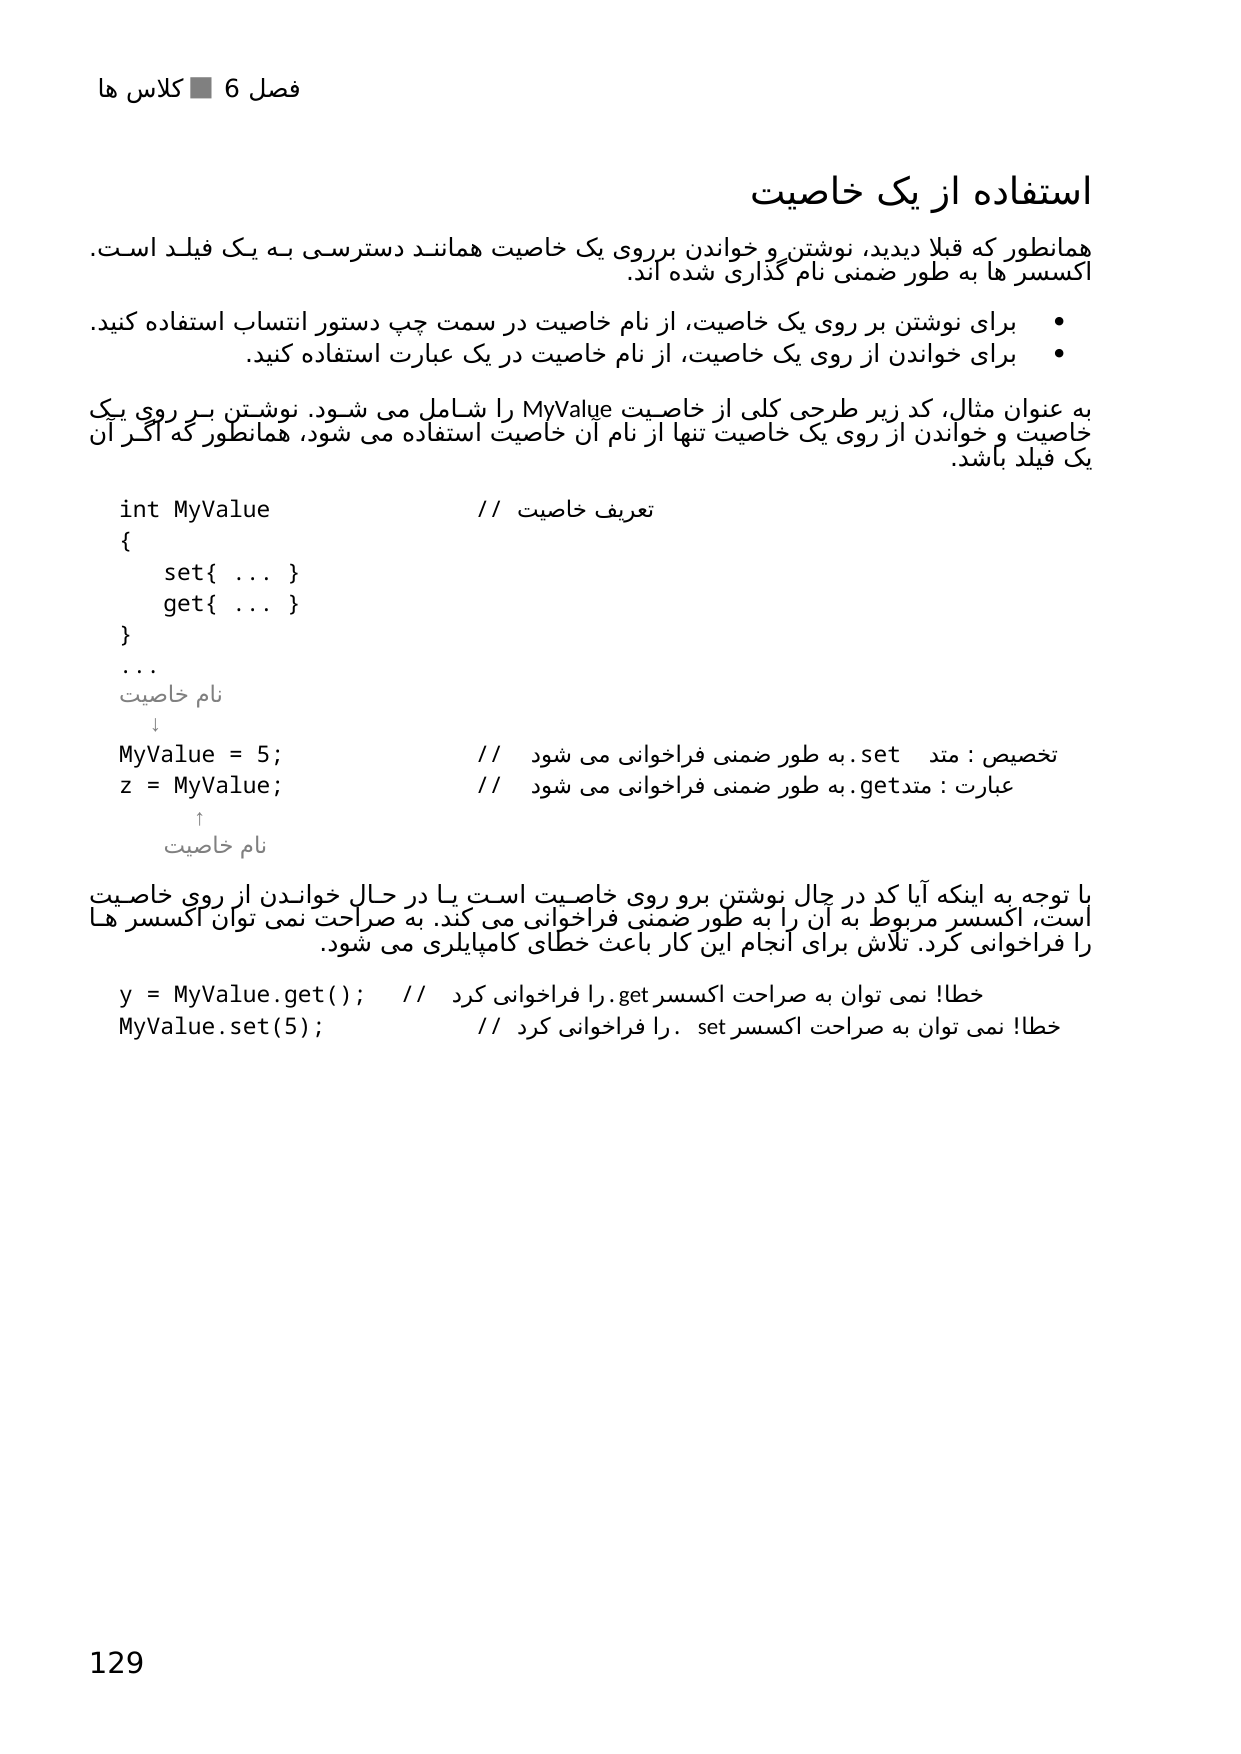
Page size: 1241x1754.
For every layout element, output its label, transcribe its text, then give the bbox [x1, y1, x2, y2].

table_header y = MyValue.get(); // را فراخوانی کرد.get خطا! نمی توان به صراحت اکسسر MyValue.set(5); // را فراخوانی کرد. set خطا! نمی توان به صراحت اکسسر [89, 979, 1093, 1041]
text با توجه به اینکه آیا کد در حال نوشتن برو روی خاصیت است یا در حال خواندن از روی خاصیت است، اکسسر مربوط به آن را به طور ضمنی فراخوانی می کند. به صراحت نمی توان اکسسر ها را فراخوانی کرد. تلاش برای انجام این کار باعث خطای کامپایلری می شود. [89, 883, 1092, 958]
text برای نوشتن بر روی یک خاصیت، از نام خاصیت در سمت چپ دستور انتساب استفاده کنید. [89, 307, 1055, 337]
text به عنوان مثال، کد زیر طرحی کلی از خاصیت MyValue را شامل می شود. نوشتن بر روی یک خاصیت و خواندن از روی یک خاصیت تنها از نام آن خاصیت استفاده می شود، همانطور که اگر آن یک فیلد باشد. [89, 397, 1092, 472]
text همانطور که قبلا دیدید، نوشتن و خواندن برروی یک خاصیت همانند دسترسی به یک فیلد است. اکسسر ها به طور ضمنی نام گذاری شده اند. [89, 237, 1092, 287]
text استفاده از یک خاصیت [89, 175, 1092, 212]
table_header int MyValue // تعریف خاصیت { set{ ... } get{ ... } } ... نام خاصیت ↓ MyValue = 5; // به طور ضمنی فراخوانی می شود.set تخصیص : متد z = MyValue; // به طور ضمنی فراخوانی می شود.getعبارت : متد ↑ نام خاصیت [89, 493, 1093, 858]
text برای خواندن از روی یک خاصیت، از نام خاصیت در یک عبارت استفاده کنید. [89, 339, 1055, 369]
